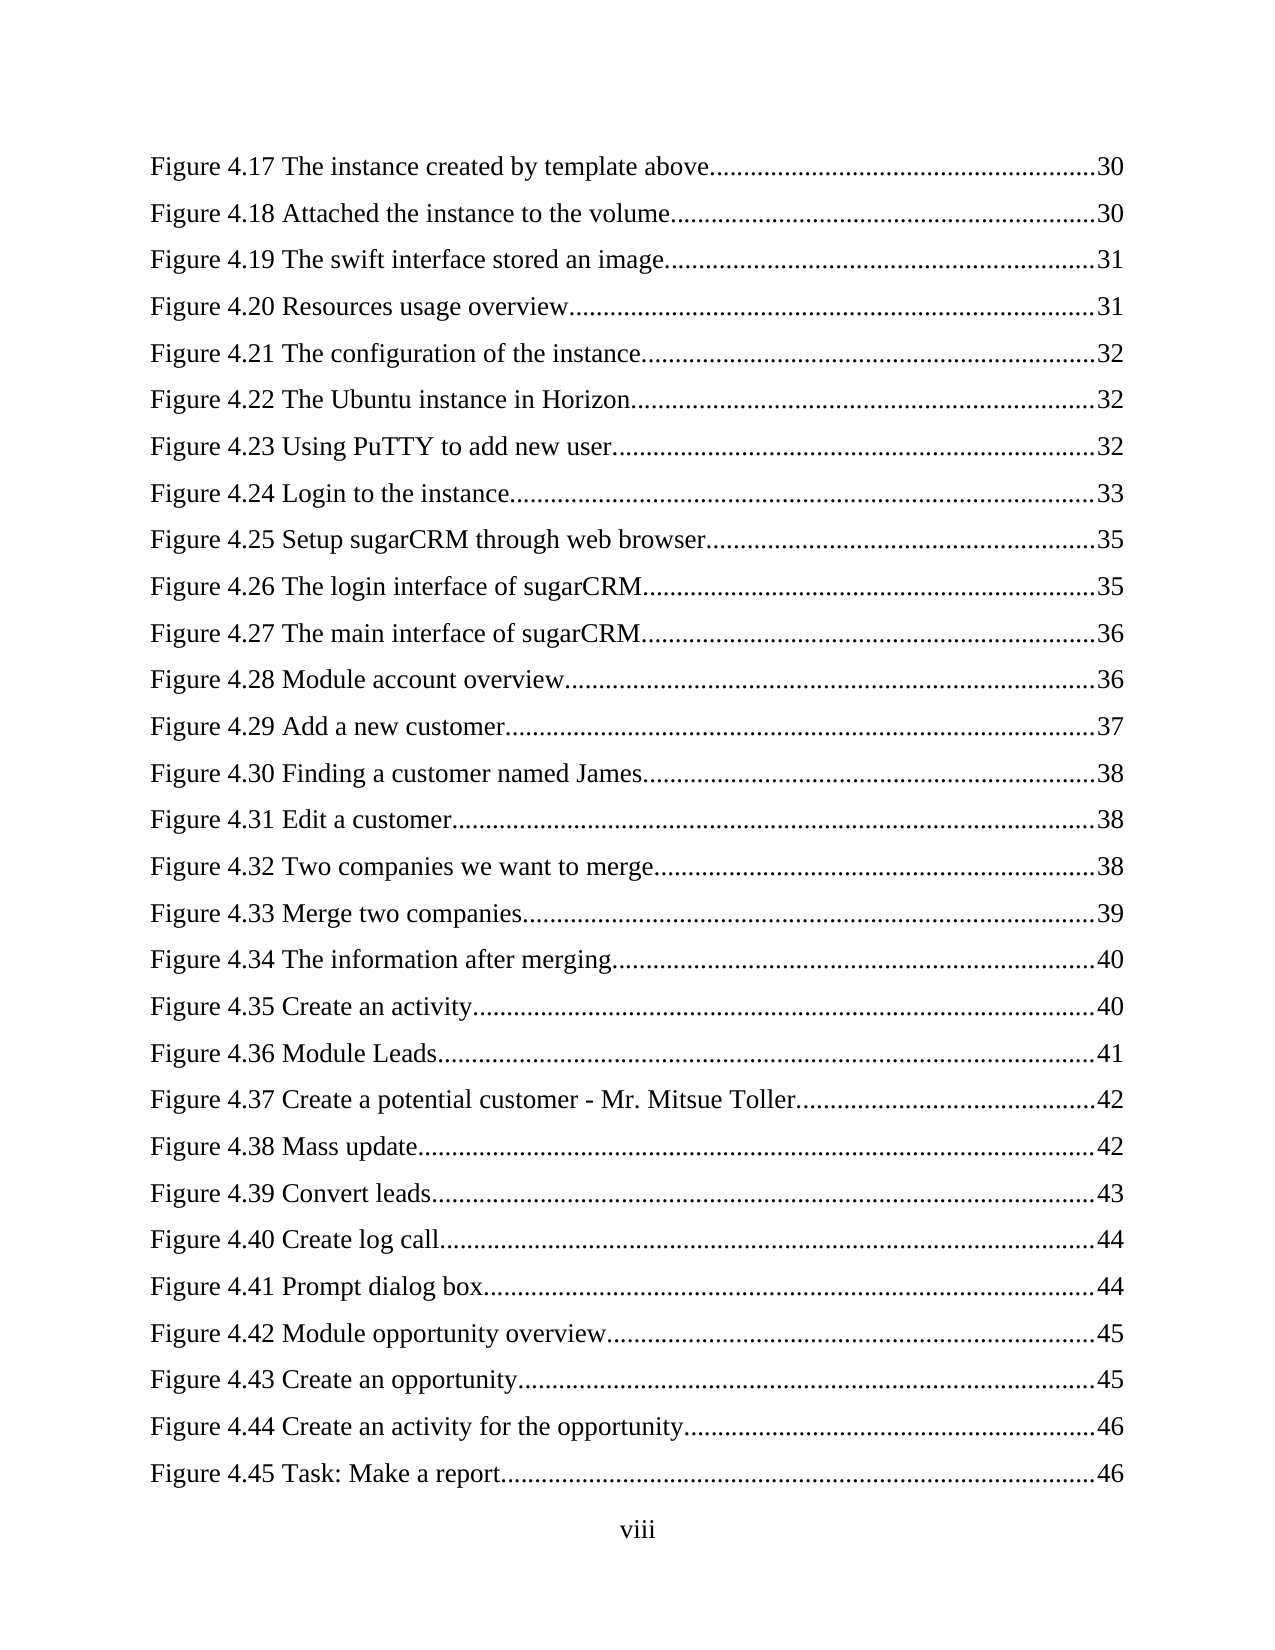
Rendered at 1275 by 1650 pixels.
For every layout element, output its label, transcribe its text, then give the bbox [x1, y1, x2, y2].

text Figure 4.30 Finding a customer named James. 38 [150, 757, 1125, 788]
text Figure 4.41 Prompt dialog box. 44 [150, 1270, 1125, 1301]
text Figure 4.29 Add a new customer. 37 [150, 710, 1125, 741]
text Figure 4.37 Create a potential customer - Mr. Mitsue Toller. 42 [150, 1083, 1125, 1114]
text Figure 4.39 Convert leads. 43 [150, 1177, 1125, 1208]
text Figure 4.42 Module opportunity overview. 45 [150, 1317, 1125, 1348]
text Figure 4.22 The Ubuntu instance in Horizon. 32 [150, 383, 1125, 414]
text Figure 4.43 Create an opportunity. 45 [150, 1363, 1125, 1394]
text Figure 4.26 The login interface of sugarCRM. 35 [150, 570, 1125, 601]
text Figure 4.25 Setup sugarCRM through web browser. 35 [150, 523, 1125, 554]
text Figure 4.34 The information after merging. 40 [150, 943, 1125, 974]
text Figure 4.31 Edit a customer. 38 [150, 803, 1125, 834]
text Figure 4.45 Task: Make a report. 46 [150, 1457, 1125, 1488]
text Figure 4.17 The instance created by template above. 30 [150, 150, 1125, 181]
text Figure 4.27 The main interface of sugarCRM. 36 [150, 617, 1125, 648]
text Figure 4.32 Two companies we want to merge. 38 [150, 850, 1125, 881]
text Figure 4.20 Resources usage overview. 31 [150, 290, 1125, 321]
text Figure 4.19 The swift interface stored an image. 31 [150, 243, 1125, 274]
text Figure 4.35 Create an activity. 40 [150, 990, 1125, 1021]
text Figure 4.40 Create log call. 44 [150, 1223, 1125, 1254]
text Figure 4.21 The configuration of the instance. 32 [150, 337, 1125, 368]
text Figure 4.44 Create an activity for the opportunity. 46 [150, 1410, 1125, 1441]
text Figure 4.28 Module account overview. 36 [150, 663, 1125, 694]
text Figure 4.24 Login to the instance. 33 [150, 477, 1125, 508]
text Figure 4.18 Attached the instance to the volume. 30 [150, 197, 1125, 228]
text Figure 4.33 Merge two companies. 39 [150, 897, 1125, 928]
text Figure 4.36 Module Leads. 41 [150, 1037, 1125, 1068]
text Figure 4.38 Mass update 42 [150, 1130, 1125, 1161]
text Figure 4.23 Using PuTTY to add new user. 32 [150, 430, 1125, 461]
